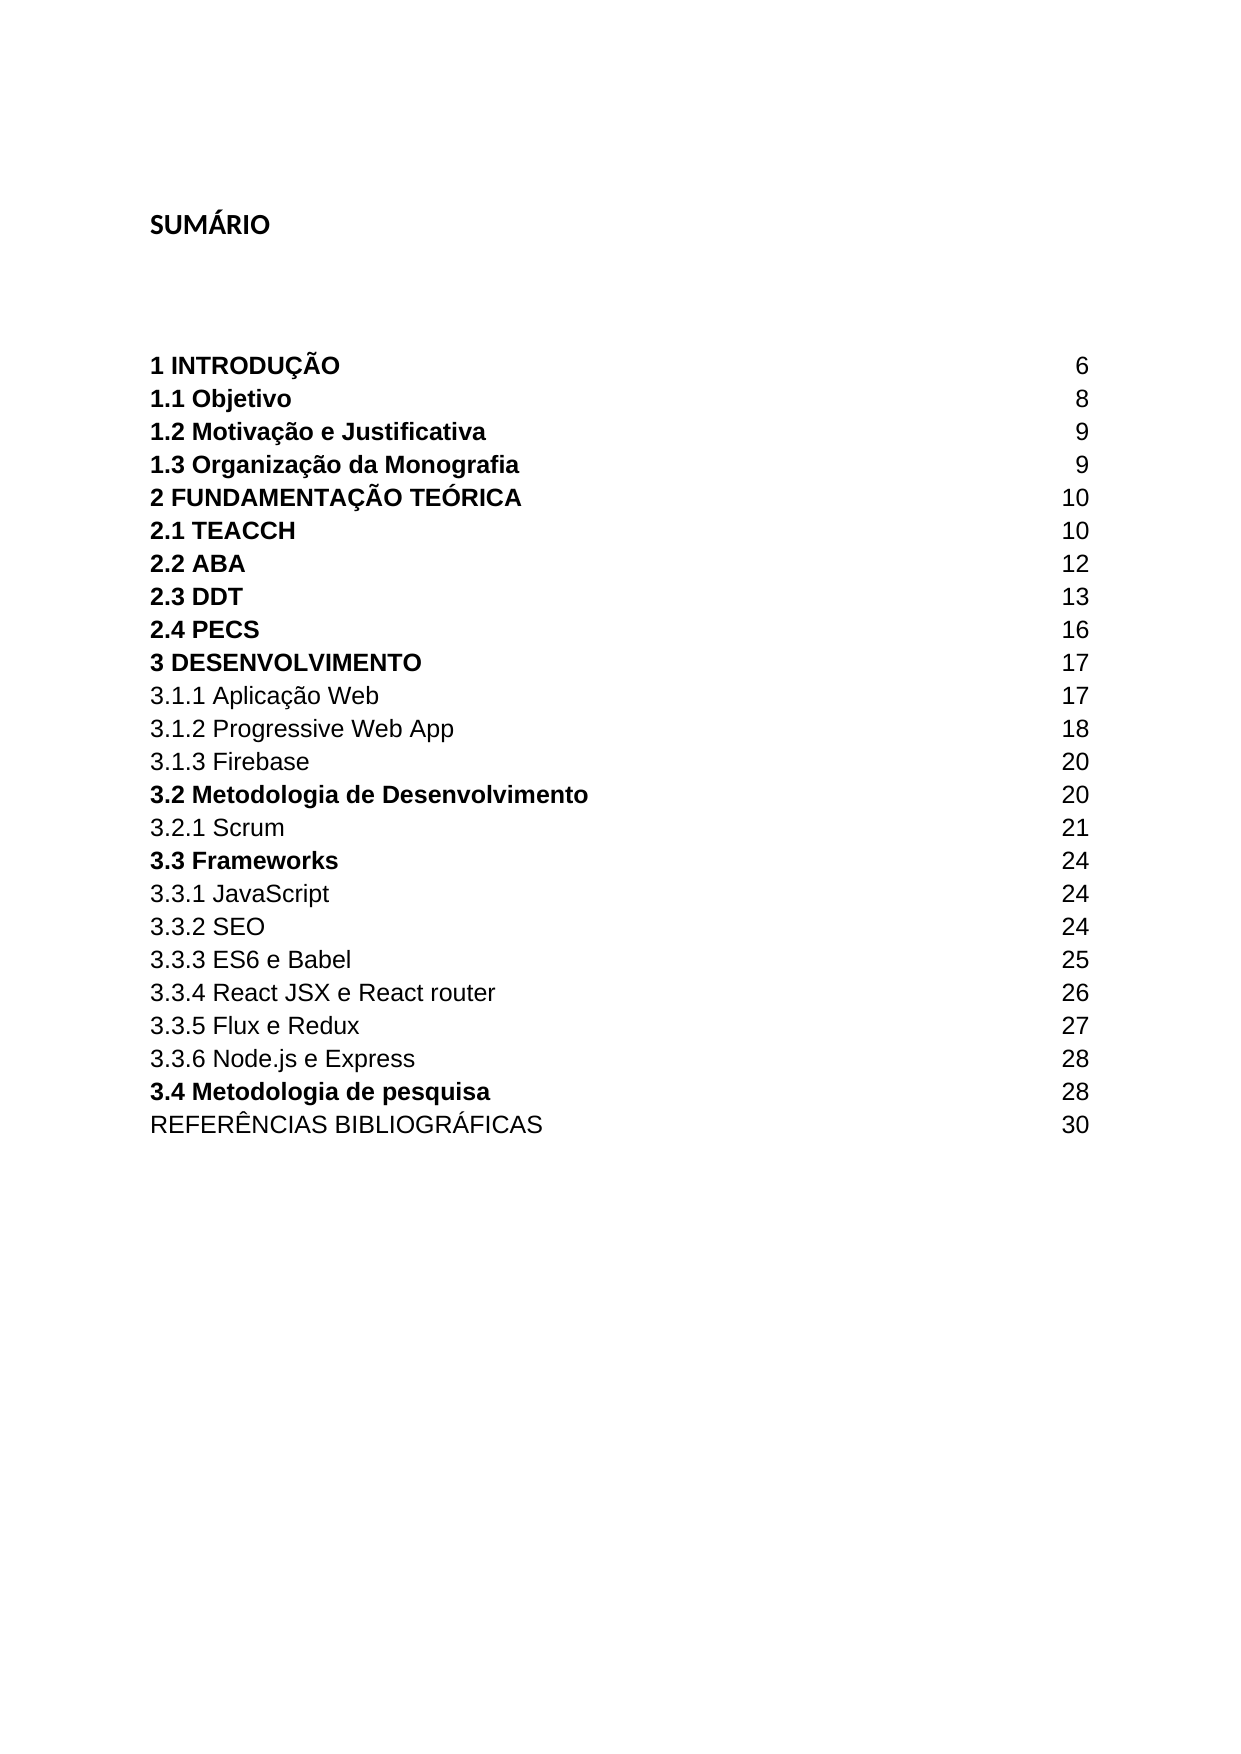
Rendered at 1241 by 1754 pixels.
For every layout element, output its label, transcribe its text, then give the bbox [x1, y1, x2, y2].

text SUMÁRIO [150, 206, 1090, 242]
